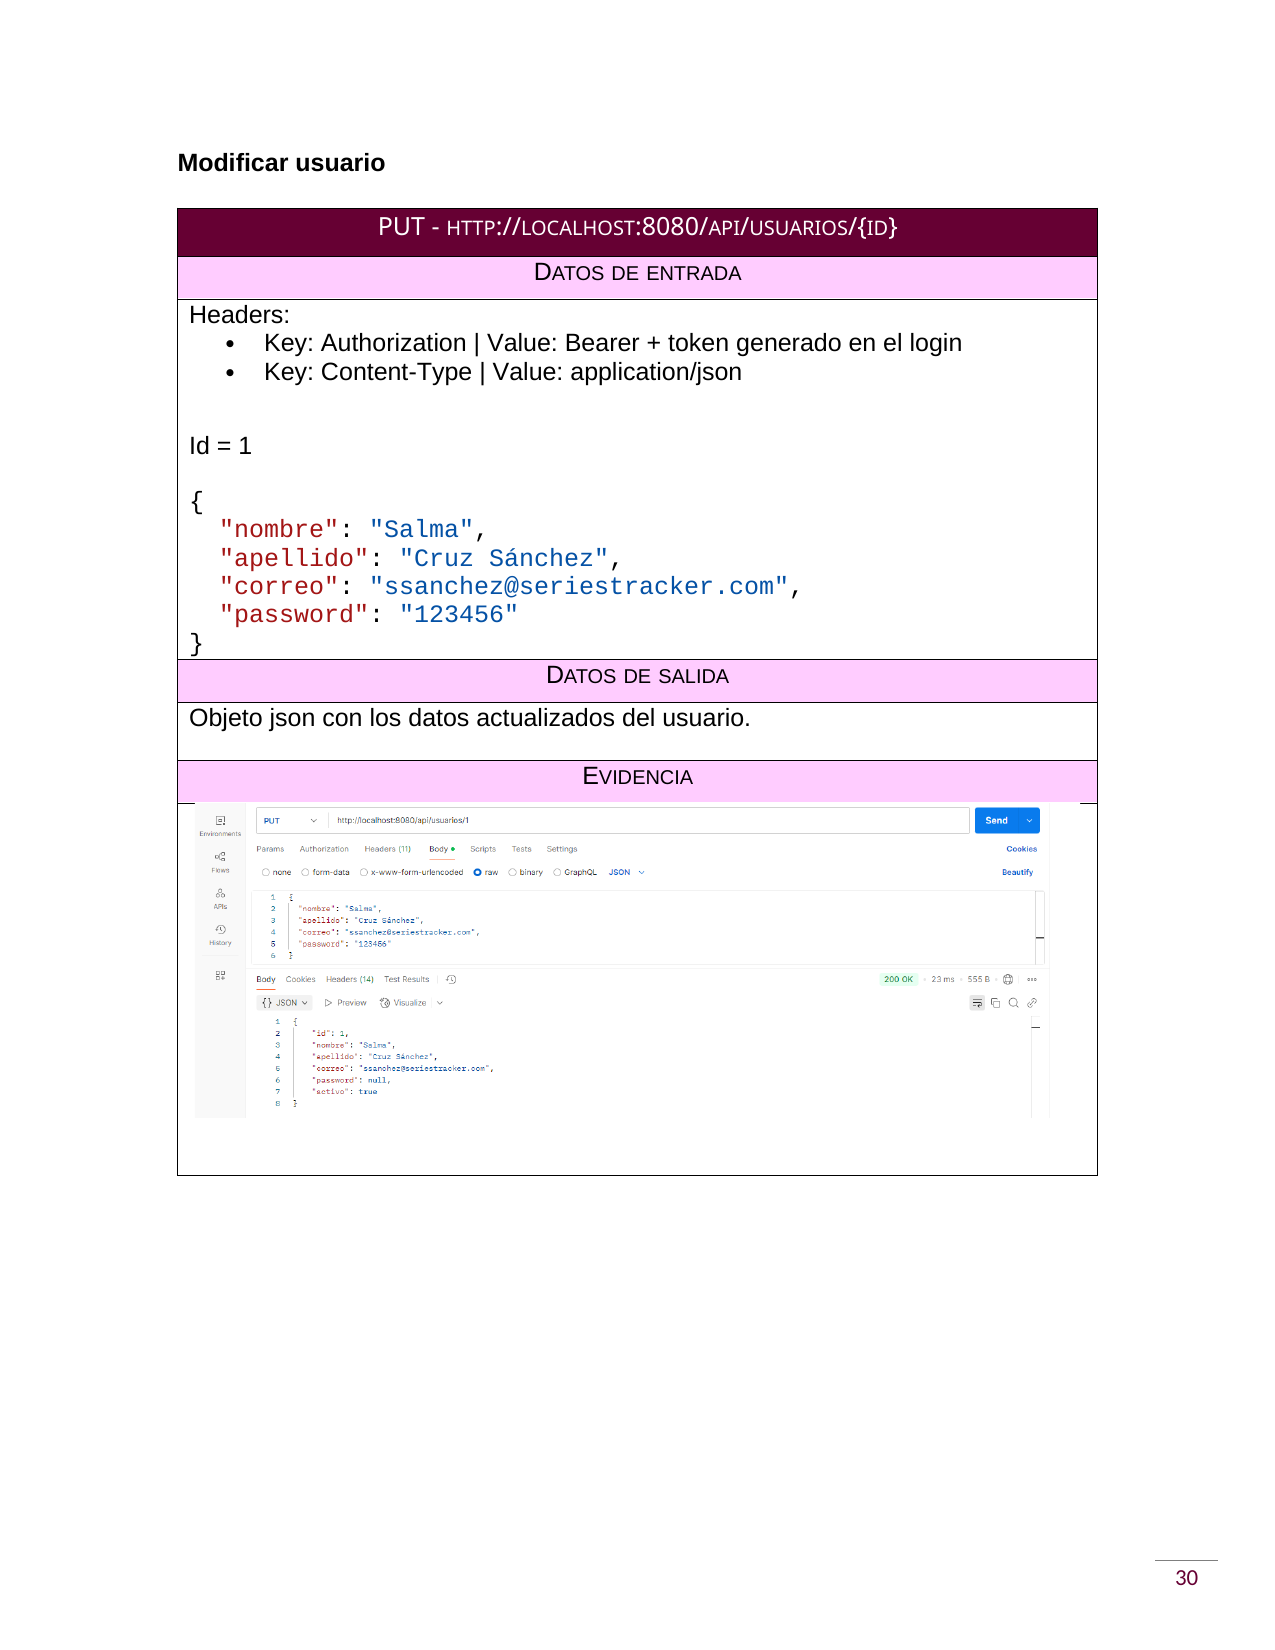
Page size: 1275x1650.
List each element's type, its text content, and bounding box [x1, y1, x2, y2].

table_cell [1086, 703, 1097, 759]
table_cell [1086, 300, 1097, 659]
table_header PUT - http://localhost:8080/api/usuarios/{id} [178, 209, 1097, 256]
picture [194, 803, 1081, 1118]
table_cell Headers: Key: Authorization | Value: Bearer + token generado en el login Key: Content-Type | Value: application/json Id = 1 { "nombre": "Salma", "apellido": "Cruz Sánchez", "correo": "ssanchez@seriestracker.com", "password": "123456" } [178, 300, 226, 659]
table_cell Datos de entrada [178, 257, 1097, 298]
table_cell Evidencia [178, 761, 1097, 802]
table_cell Datos de salida [178, 660, 1097, 702]
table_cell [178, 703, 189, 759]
text Modificar usuario [177, 148, 1098, 176]
table_cell [178, 804, 1097, 1174]
